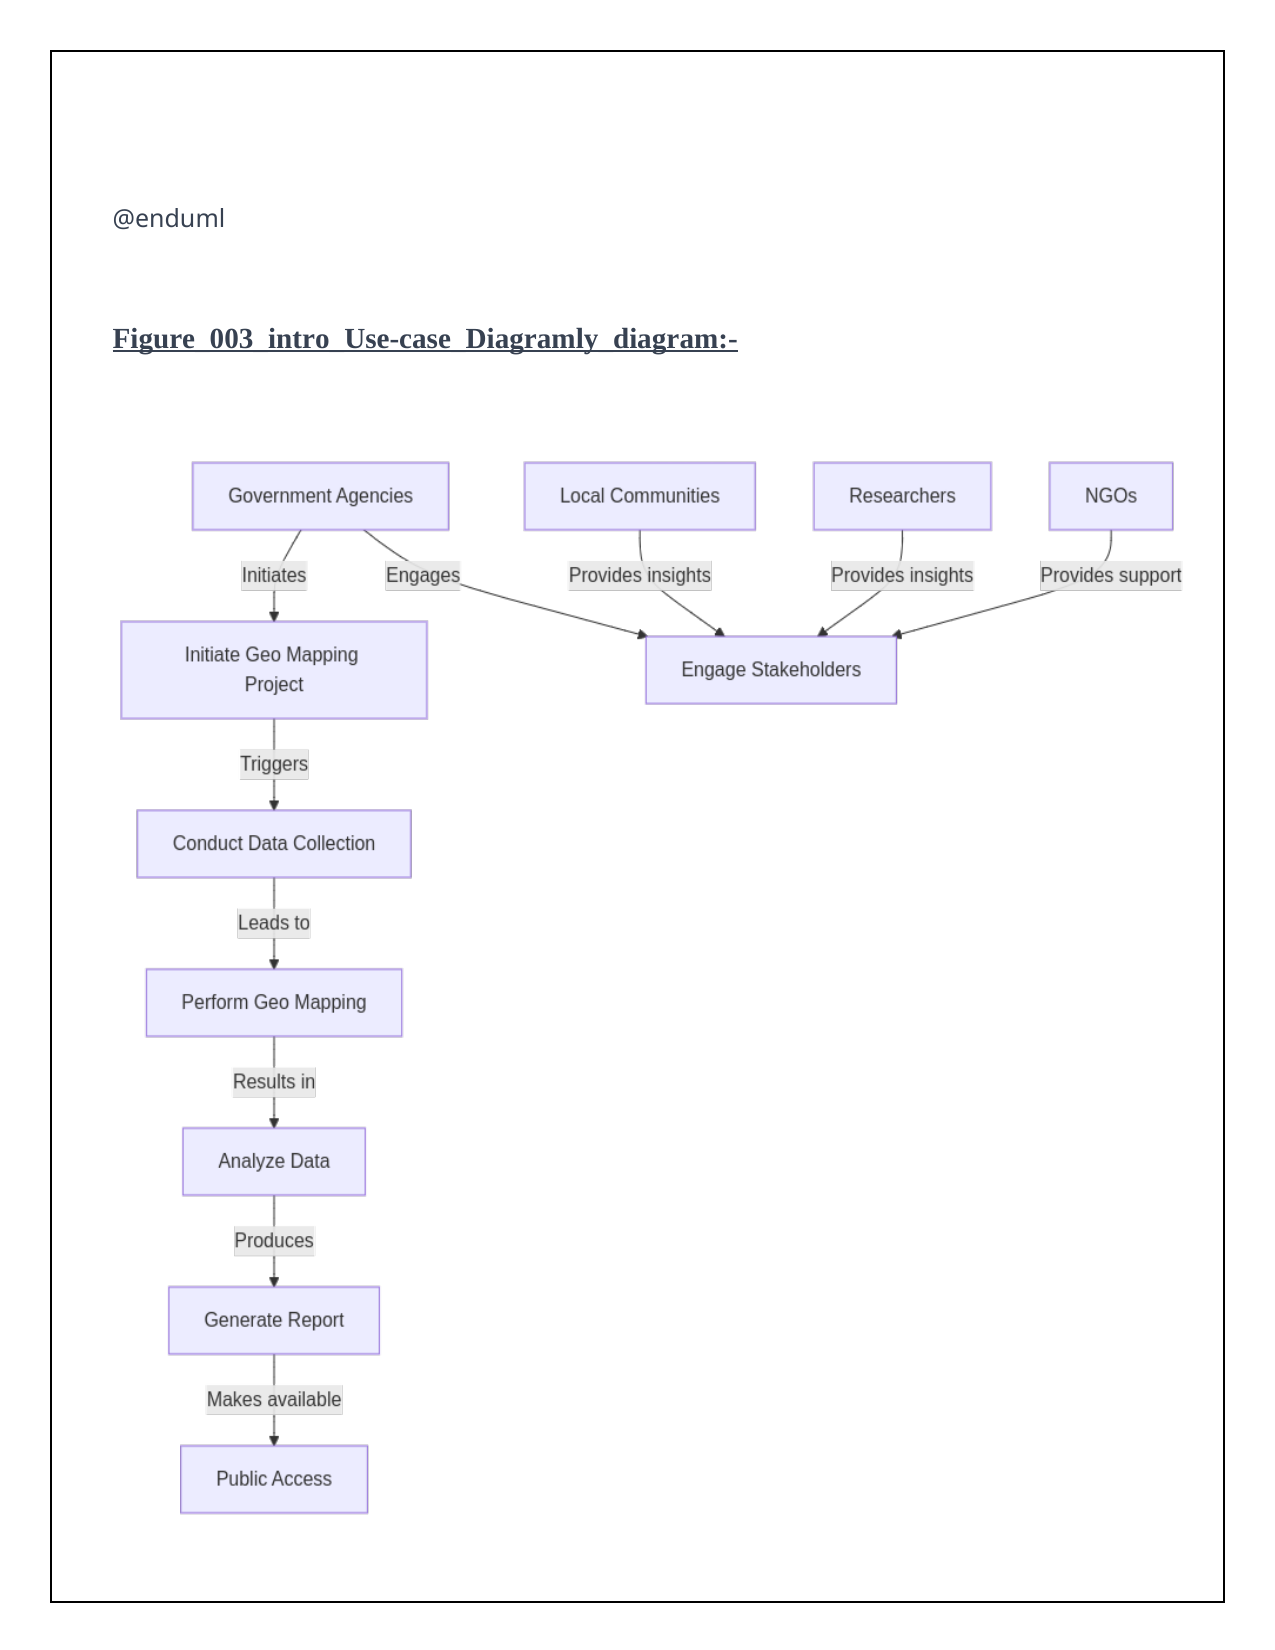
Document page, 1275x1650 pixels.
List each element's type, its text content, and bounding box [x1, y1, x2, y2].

picture [112, 454, 1191, 1523]
text @enduml [112, 201, 1191, 235]
text Figure_003_intro_Use-case_Diagramly_diagram:- [112, 321, 1191, 354]
